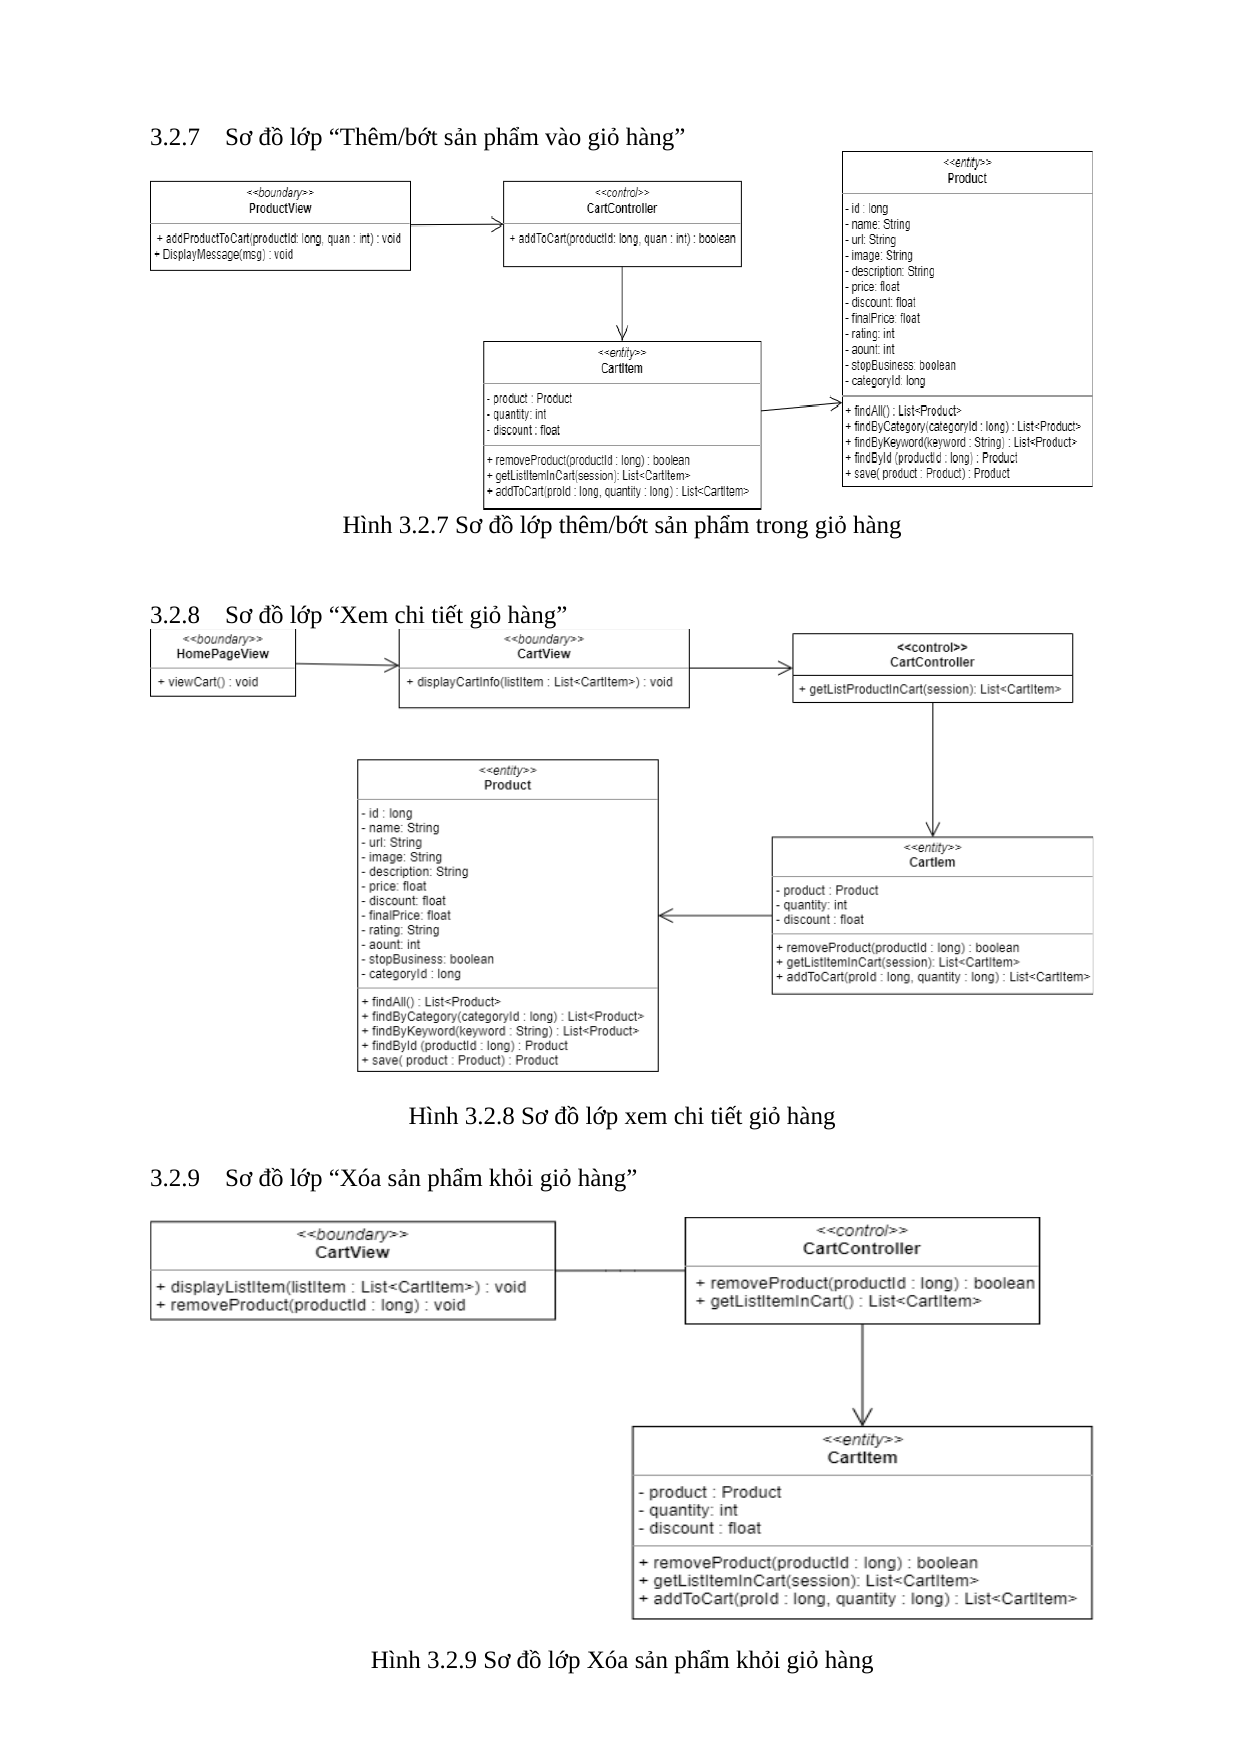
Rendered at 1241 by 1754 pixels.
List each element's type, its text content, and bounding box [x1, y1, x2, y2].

text Hình 3.2.8 Sơ đồ lớp xem chi tiết giỏ hàng [150, 1101, 1094, 1130]
picture [150, 629, 1094, 1073]
picture [150, 1217, 1094, 1621]
text Hình 3.2.9 Sơ đồ lớp Xóa sản phẩm khỏi giỏ hàng [150, 1646, 1094, 1674]
picture [150, 151, 1093, 510]
text Hình 3.2.7 Sơ đồ lớp thêm/bớt sản phẩm trong giỏ hàng [150, 510, 1094, 539]
subtitle 3.2.7 Sơ đồ lớp “Thêm/bớt sản phẩm vào giỏ hàng” [150, 122, 1094, 151]
subtitle 3.2.8 Sơ đồ lớp “Xem chi tiết giỏ hàng” [150, 600, 1094, 629]
subtitle 3.2.9 Sơ đồ lớp “Xóa sản phẩm khỏi giỏ hàng” [150, 1163, 1094, 1192]
